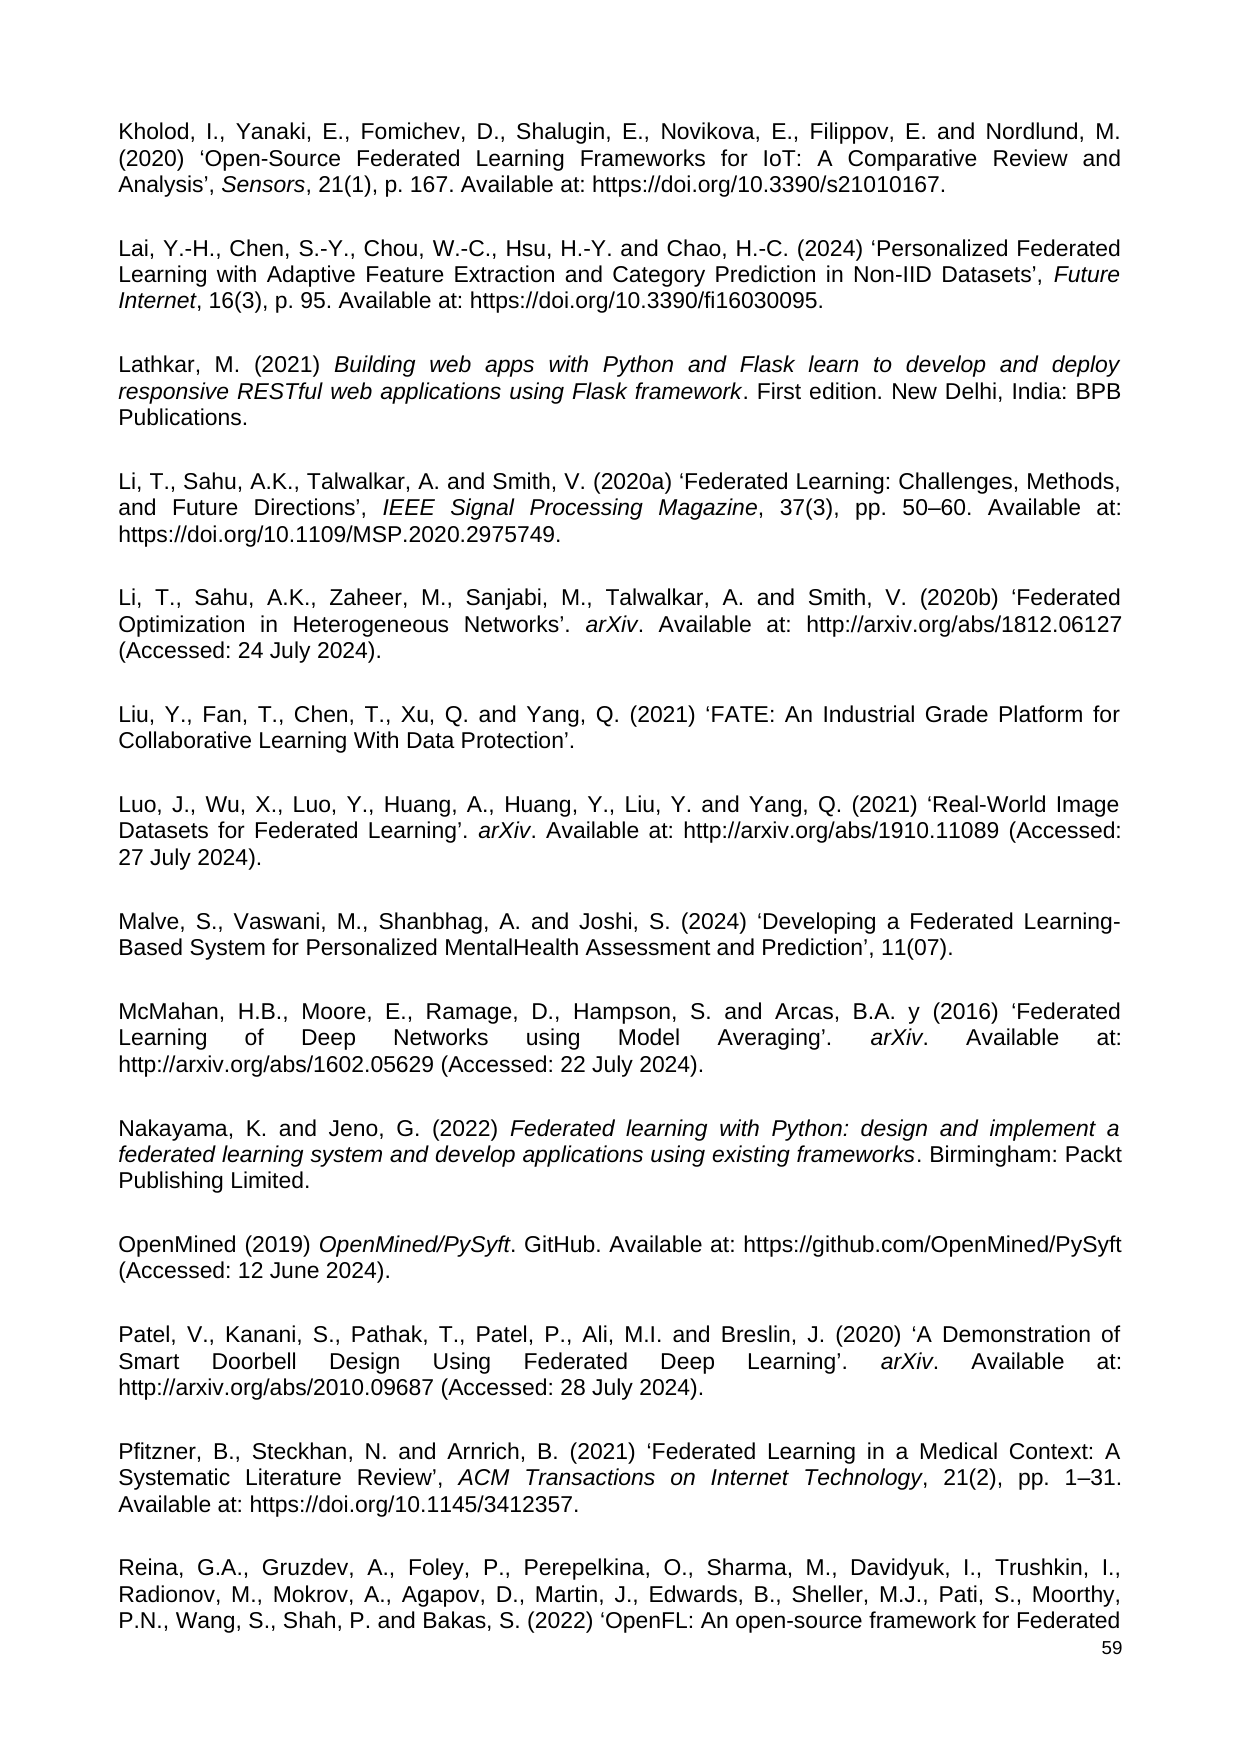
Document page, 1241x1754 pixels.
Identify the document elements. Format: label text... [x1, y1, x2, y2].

text McMahan, H.B., Moore, E., Ramage, D., Hampson, S. and Arcas, B.A. y (2016) ‘Federated Learning of Deep Networks using Model Averaging’. arXiv. Available at: http://arxiv.org/abs/1602.05629 (Accessed: 22 July 2024). [118, 998, 1122, 1077]
text Li, T., Sahu, A.K., Talwalkar, A. and Smith, V. (2020a) ‘Federated Learning: Challenges, Methods, and Future Directions’, IEEE Signal Processing Magazine, 37(3), pp. 50–60. Available at: https://doi.org/10.1109/MSP.2020.2975749. [118, 468, 1122, 547]
text Patel, V., Kanani, S., Pathak, T., Patel, P., Ali, M.I. and Breslin, J. (2020) ‘A Demonstration of Smart Doorbell Design Using Federated Deep Learning’. arXiv. Available at: http://arxiv.org/abs/2010.09687 (Accessed: 28 July 2024). [118, 1321, 1122, 1400]
text Lathkar, M. (2021) Building web apps with Python and Flask learn to develop and deploy responsive RESTful web applications using Flask framework. First edition. New Delhi, India: BPB Publications. [118, 351, 1122, 430]
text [118, 1554, 1122, 1633]
text Luo, J., Wu, X., Luo, Y., Huang, A., Huang, Y., Liu, Y. and Yang, Q. (2021) ‘Real-World Image Datasets for Federated Learning’. arXiv. Available at: http://arxiv.org/abs/1910.11089 (Accessed: 27 July 2024). [118, 791, 1122, 870]
text OpenMined (2019) OpenMined/PySyft. GitHub. Available at: https://github.com/OpenMined/PySyft (Accessed: 12 June 2024). [118, 1231, 1122, 1284]
text Lai, Y.-H., Chen, S.-Y., Chou, W.-C., Hsu, H.-Y. and Chao, H.-C. (2024) ‘Personalized Federated Learning with Adaptive Feature Extraction and Category Prediction in Non-IID Datasets’, Future Internet, 16(3), p. 95. Available at: https://doi.org/10.3390/fi16030095. [118, 235, 1122, 314]
text Pfitzner, B., Steckhan, N. and Arnrich, B. (2021) ‘Federated Learning in a Medical Context: A Systematic Literature Review’, ACM Transactions on Internet Technology, 21(2), pp. 1–31. Available at: https://doi.org/10.1145/3412357. [118, 1438, 1122, 1517]
text Malve, S., Vaswani, M., Shanbhag, A. and Joshi, S. (2024) ‘Developing a Federated Learning-Based System for Personalized MentalHealth Assessment and Prediction’, 11(07). [118, 908, 1122, 960]
text Li, T., Sahu, A.K., Zaheer, M., Sanjabi, M., Talwalkar, A. and Smith, V. (2020b) ‘Federated Optimization in Heterogeneous Networks’. arXiv. Available at: http://arxiv.org/abs/1812.06127 (Accessed: 24 July 2024). [118, 584, 1122, 663]
text Liu, Y., Fan, T., Chen, T., Xu, Q. and Yang, Q. (2021) ‘FATE: An Industrial Grade Platform for Collaborative Learning With Data Protection’. [118, 701, 1122, 754]
text Nakayama, K. and Jeno, G. (2022) Federated learning with Python: design and implement a federated learning system and develop applications using existing frameworks. Birmingham: Packt Publishing Limited. [118, 1114, 1122, 1193]
text Kholod, I., Yanaki, E., Fomichev, D., Shalugin, E., Novikova, E., Filippov, E. and Nordlund, M. (2020) ‘Open-Source Federated Learning Frameworks for IoT: A Comparative Review and Analysis’, Sensors, 21(1), p. 167. Available at: https://doi.org/10.3390/s21010167. [118, 118, 1122, 197]
